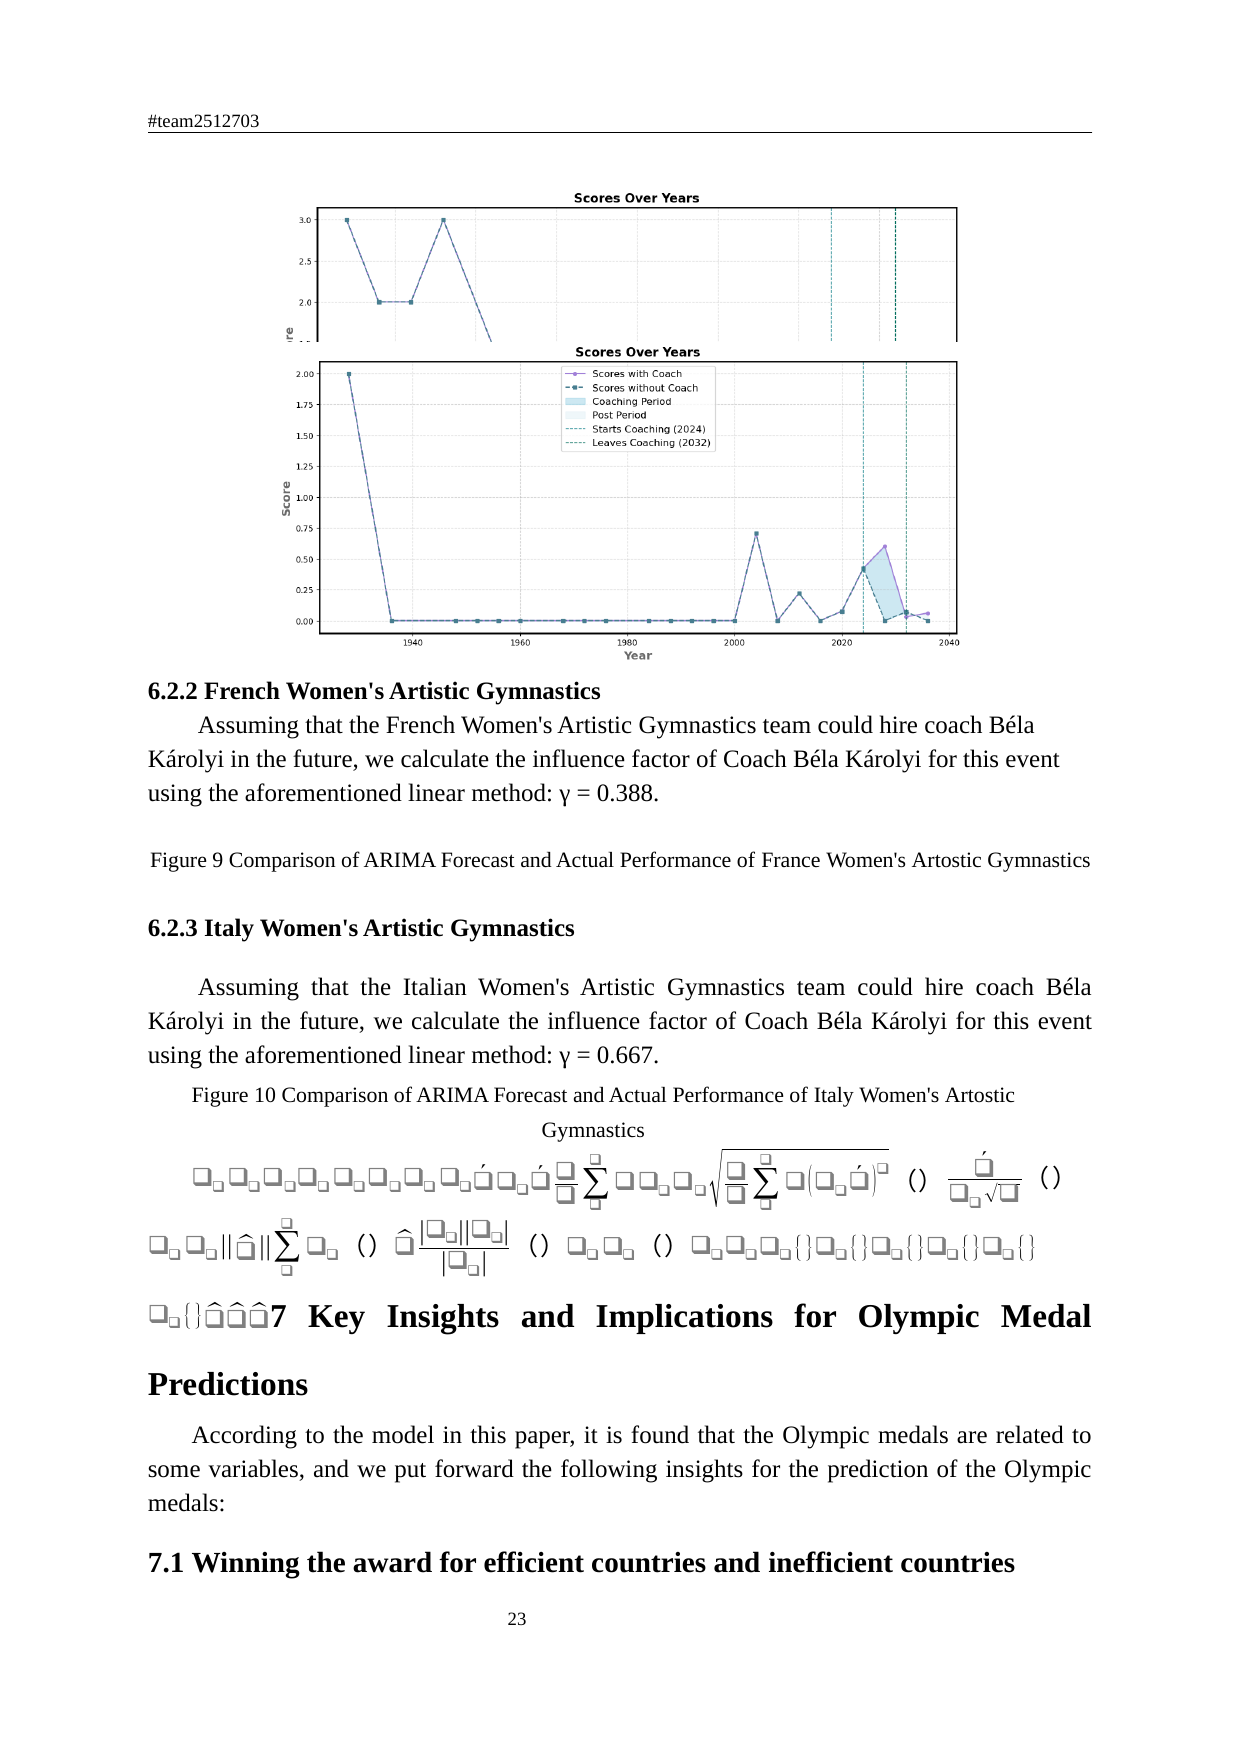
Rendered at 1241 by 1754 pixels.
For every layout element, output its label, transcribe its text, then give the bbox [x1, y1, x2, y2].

picture [275, 187, 965, 667]
text According to the model in this paper, it is found that the Olympic medals are related to some variables, and we put forward the following insights for the prediction of the Olympic medals: [148, 1418, 1092, 1519]
